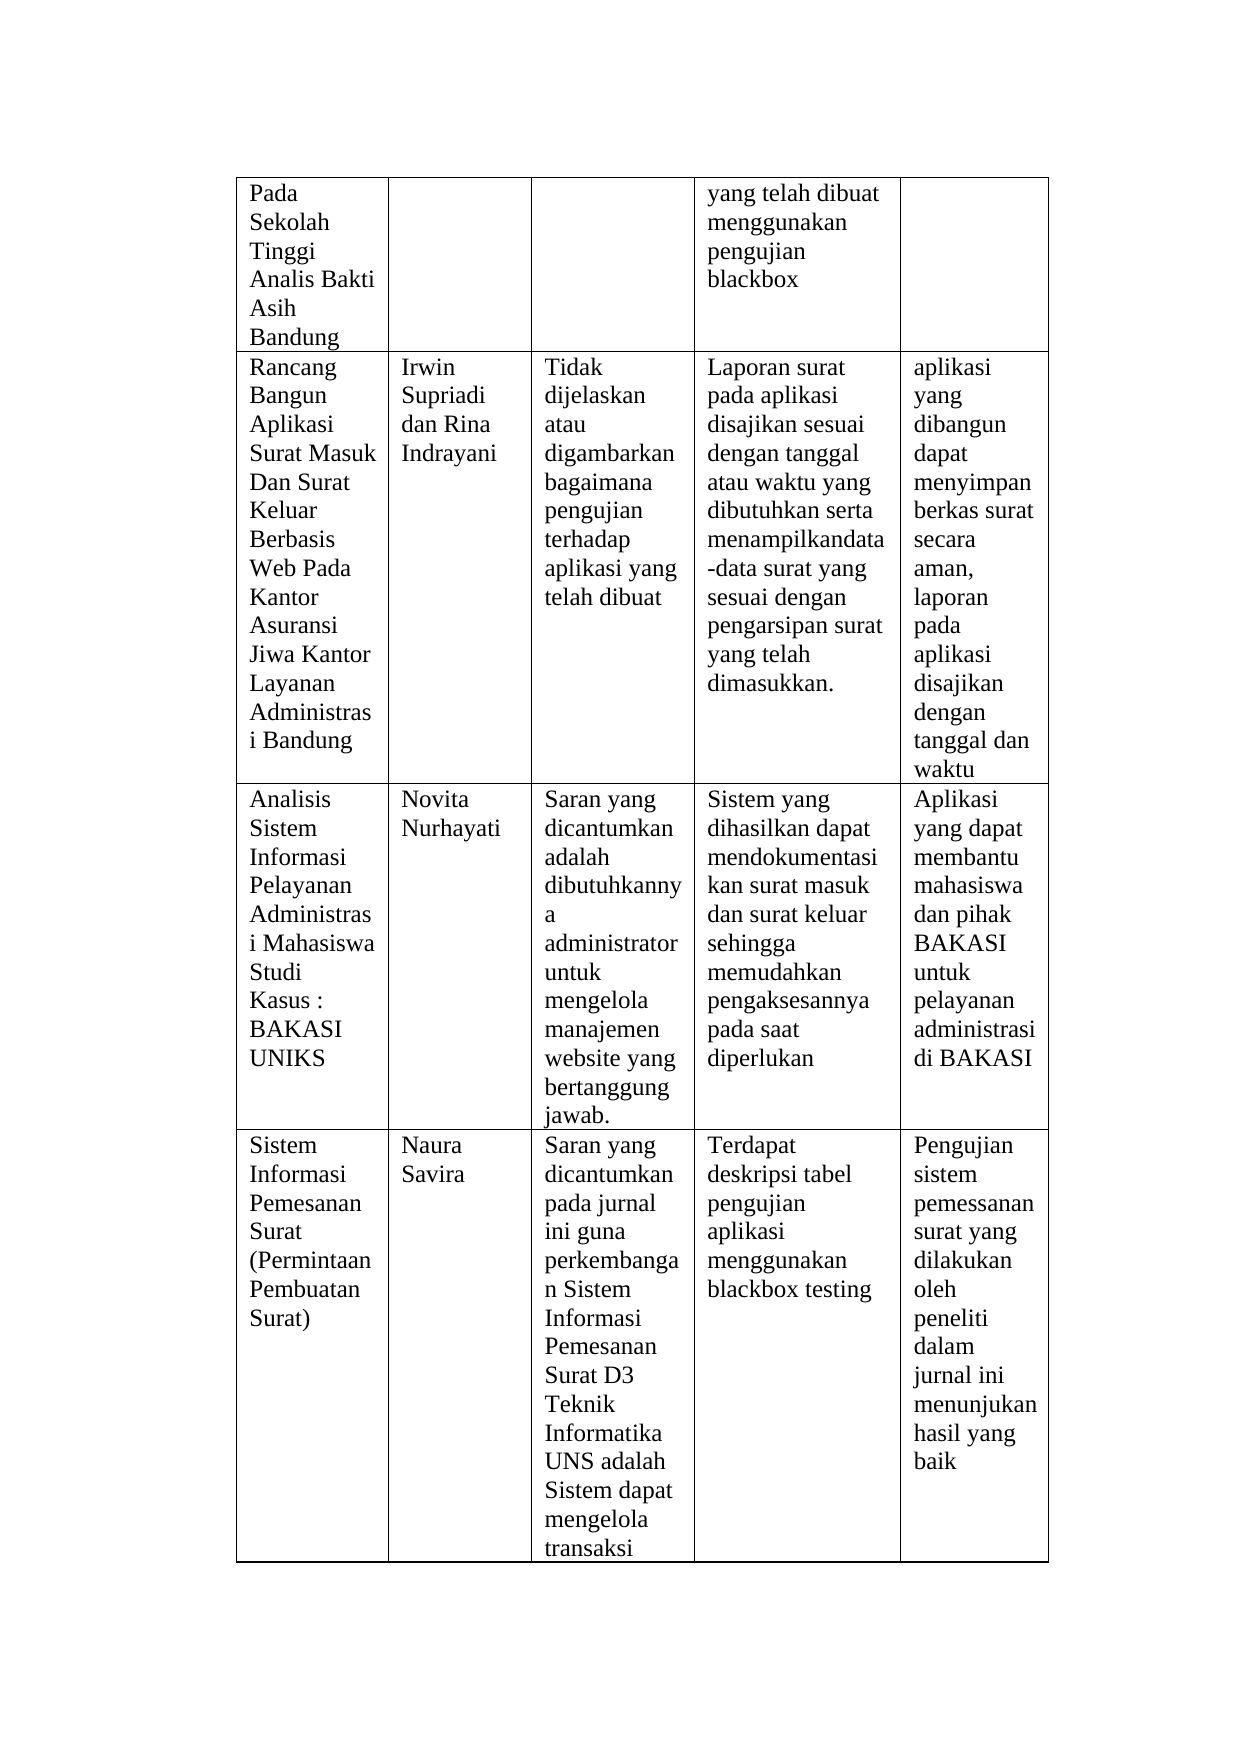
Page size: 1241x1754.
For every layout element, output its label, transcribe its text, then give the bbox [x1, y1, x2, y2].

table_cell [237, 1130, 388, 1561]
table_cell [532, 1130, 694, 1561]
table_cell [901, 178, 1048, 351]
table_cell Naura Savira [389, 1130, 531, 1561]
table_cell Saran yang dicantumkan adalah dibutuhkannya administrator untuk mengelola manajemen website yang bertanggung jawab. [532, 784, 694, 1129]
table_cell aplikasi yang dibangun dapat menyimpan berkas surat secara aman, laporan pada aplikasi disajikan dengan tanggal dan waktu [901, 352, 1048, 783]
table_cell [695, 178, 900, 351]
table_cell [901, 1130, 1048, 1561]
table_cell Tidak dijelaskan atau digambarkan bagaimana pengujian terhadap aplikasi yang telah dibuat [532, 352, 694, 783]
table_cell Rancang Bangun Aplikasi Surat Masuk Dan Surat Keluar Berbasis Web Pada Kantor Asuransi Jiwa Kantor Layanan Administrasi Bandung [237, 352, 388, 783]
table_cell Irwin Supriadi dan Rina Indrayani [389, 352, 531, 783]
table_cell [237, 178, 388, 351]
table_cell Novita Nurhayati [389, 784, 531, 1129]
table_cell Analisis Sistem Informasi Pelayanan Administrasi Mahasiswa Studi Kasus : BAKASI UNIKS [237, 784, 388, 1129]
table_cell Aplikasi yang dapat membantu mahasiswa dan pihak BAKASI untuk pelayanan administrasi di BAKASI [901, 784, 1048, 1129]
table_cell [532, 178, 694, 351]
table_cell Laporan surat pada aplikasi disajikan sesuai dengan tanggal atau waktu yang dibutuhkan serta menampilkandata-data surat yang sesuai dengan pengarsipan surat yang telah dimasukkan. [695, 352, 900, 783]
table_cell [695, 1130, 900, 1561]
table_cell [389, 178, 531, 351]
table_cell Sistem yang dihasilkan dapat mendokumentasikan surat masuk dan surat keluar sehingga memudahkan pengaksesannya pada saat diperlukan [695, 784, 900, 1129]
